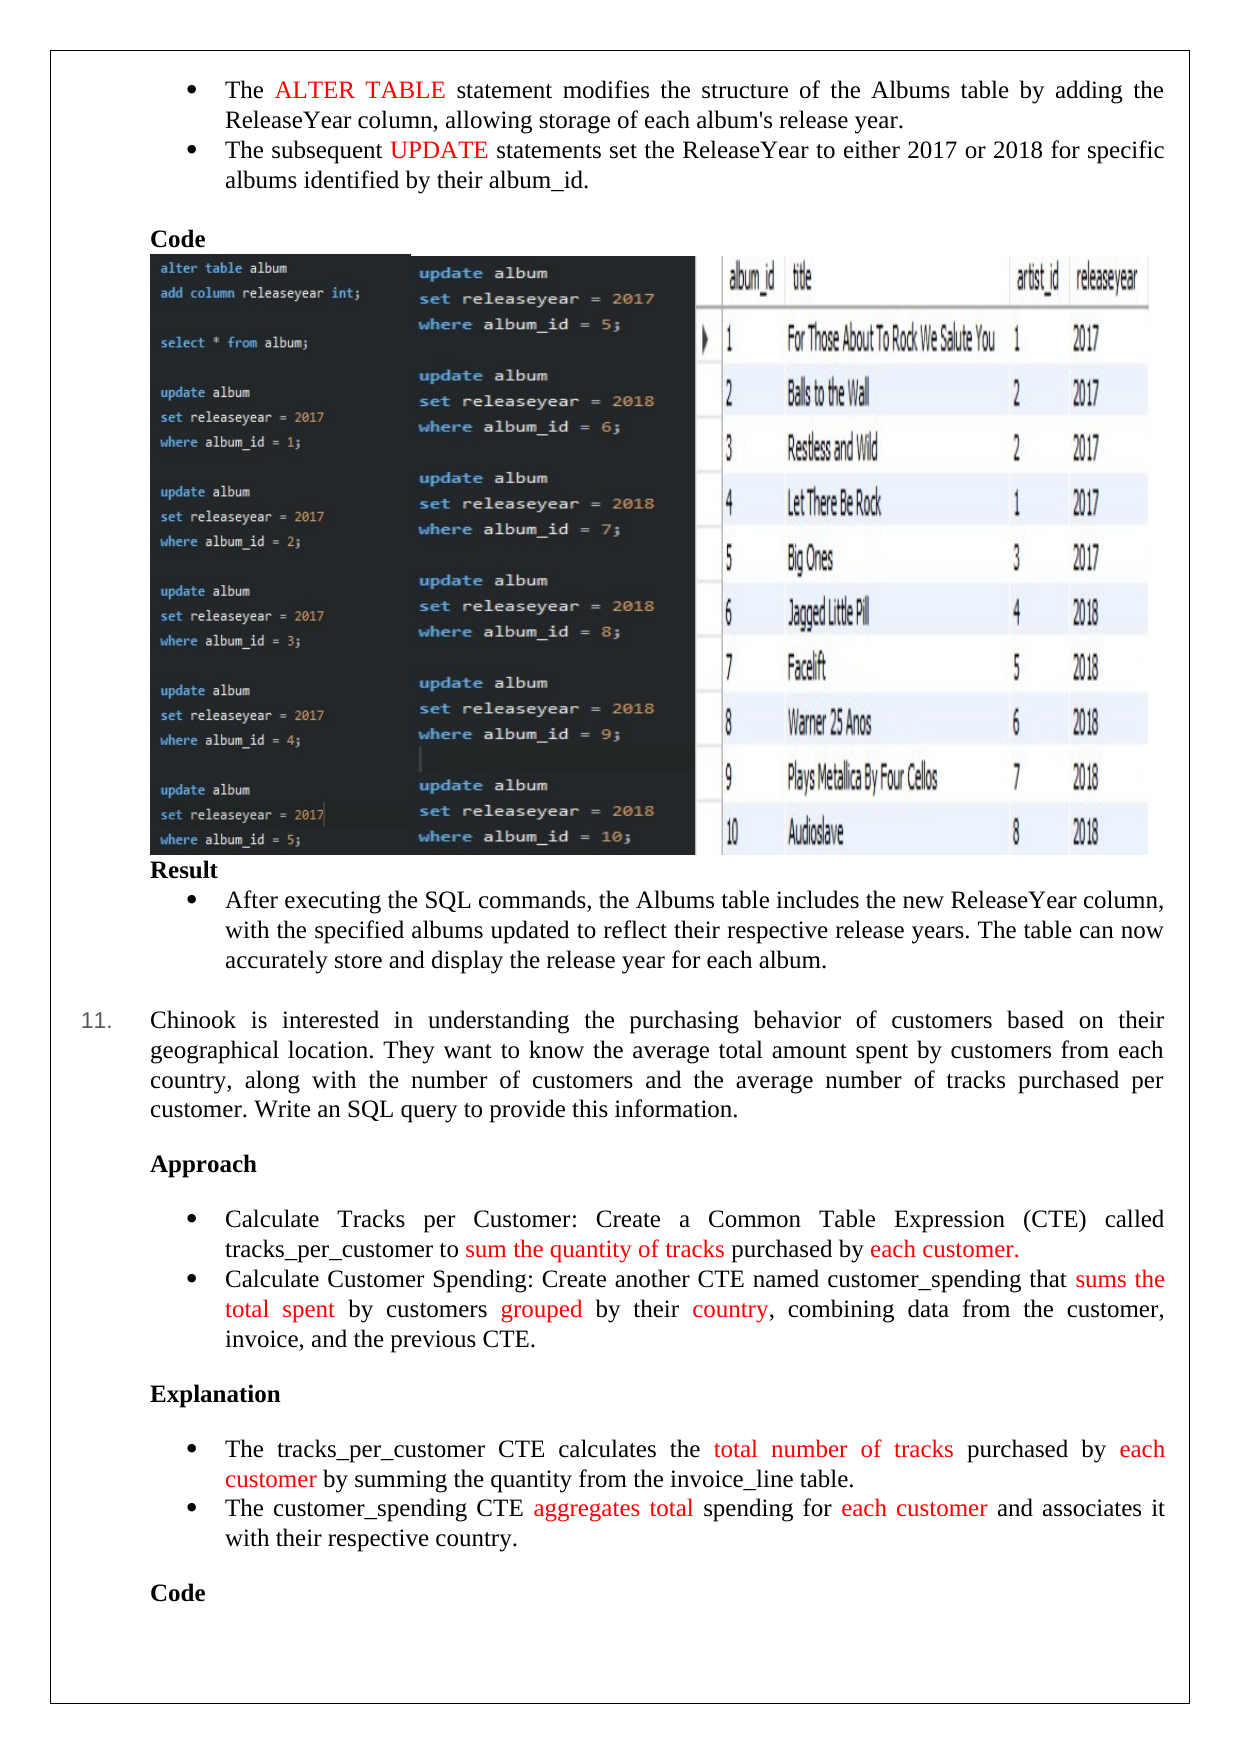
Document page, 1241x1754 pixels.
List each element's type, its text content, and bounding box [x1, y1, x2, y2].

list The customer_spending CTE aggregates total spending for each customer and associates it with their respective country. [187, 1493, 1165, 1552]
text Explanation [150, 1379, 1165, 1408]
list The subsequent UPDATE statements set the ReleaseYear to either 2017 or 2018 for specific albums identified by their album_id. [187, 135, 1165, 193]
text Result [150, 855, 1165, 884]
text Code [150, 1578, 1165, 1607]
list Calculate Tracks per Customer: Create a Common Table Expression (CTE) called tracks_per_customer to sum the quantity of tracks purchased by each customer. [187, 1204, 1165, 1263]
text Approach [150, 1149, 1165, 1178]
picture [150, 254, 1152, 855]
text Code [150, 224, 1165, 253]
list Calculate Customer Spending: Create another CTE named customer_spending that sums the total spent by customers grouped by their country, combining data from the customer, invoice, and the previous CTE. [187, 1264, 1165, 1353]
list The ALTER TABLE statement modifies the structure of the Albums table by adding the ReleaseYear column, allowing storage of each album's release year. [187, 75, 1165, 134]
list Chinook is interested in understanding the purchasing behavior of customers based on their geographical location. They want to know the average total amount spent by customers from each country, along with the number of customers and the average number of tracks purchased per customer. Write an SQL query to provide this information. [112, 1005, 1165, 1123]
list After executing the SQL commands, the Albums table includes the new ReleaseYear column, with the specified albums updated to reflect their respective release years. The table can now accurately store and display the release year for each album. [187, 885, 1165, 974]
list The tracks_per_customer CTE calculates the total number of tracks purchased by each customer by summing the quantity from the invoice_line table. [187, 1434, 1165, 1492]
